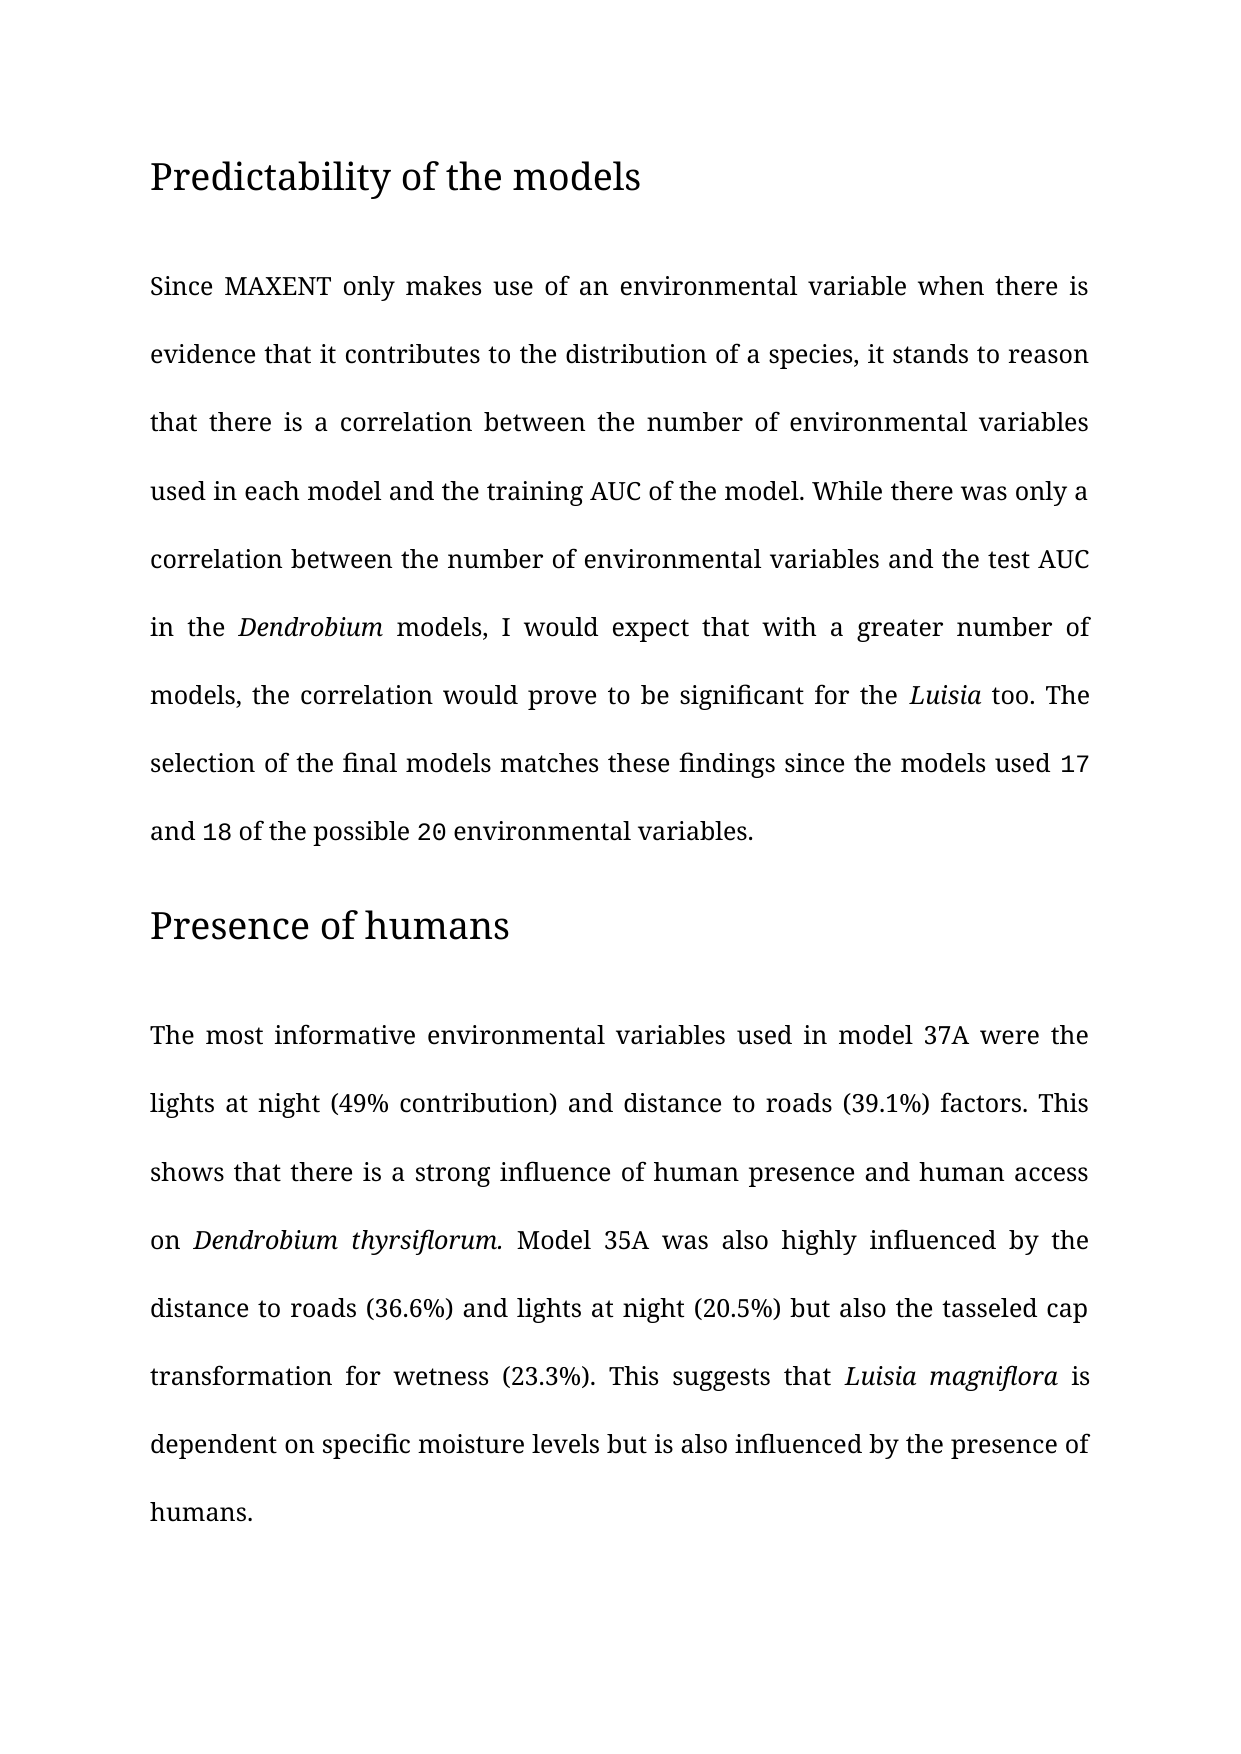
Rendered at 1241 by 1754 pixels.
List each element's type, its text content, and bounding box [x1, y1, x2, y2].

subtitle Presence of humans [150, 899, 1090, 950]
subtitle Predictability of the models [150, 150, 1090, 201]
text Since MAXENT only makes use of an environmental variable when there is evidence that it contributes to the distribution of a species, it stands to reason that there is a correlation between the number of environmental variables used in each model and the training AUC of the model. While there was only a correlation between the number of environmental variables and the test AUC in the Dendrobium models, I would expect that with a greater number of models, the correlation would prove to be significant for the Luisia too. The selection of the final models matches these findings since the models used 17 and 18 of the possible 20 environmental variables. [150, 269, 1090, 848]
text The most informative environmental variables used in model 37A were the lights at night (49% contribution) and distance to roads (39.1%) factors. This shows that there is a strong influence of human presence and human access on Dendrobium thyrsiflorum. Model 35A was also highly influenced by the distance to roads (36.6%) and lights at night (20.5%) but also the tasseled cap transformation for wetness (23.3%). This suggests that Luisia magniflora is dependent on specific moisture levels but is also influenced by the presence of humans. [150, 1018, 1090, 1529]
